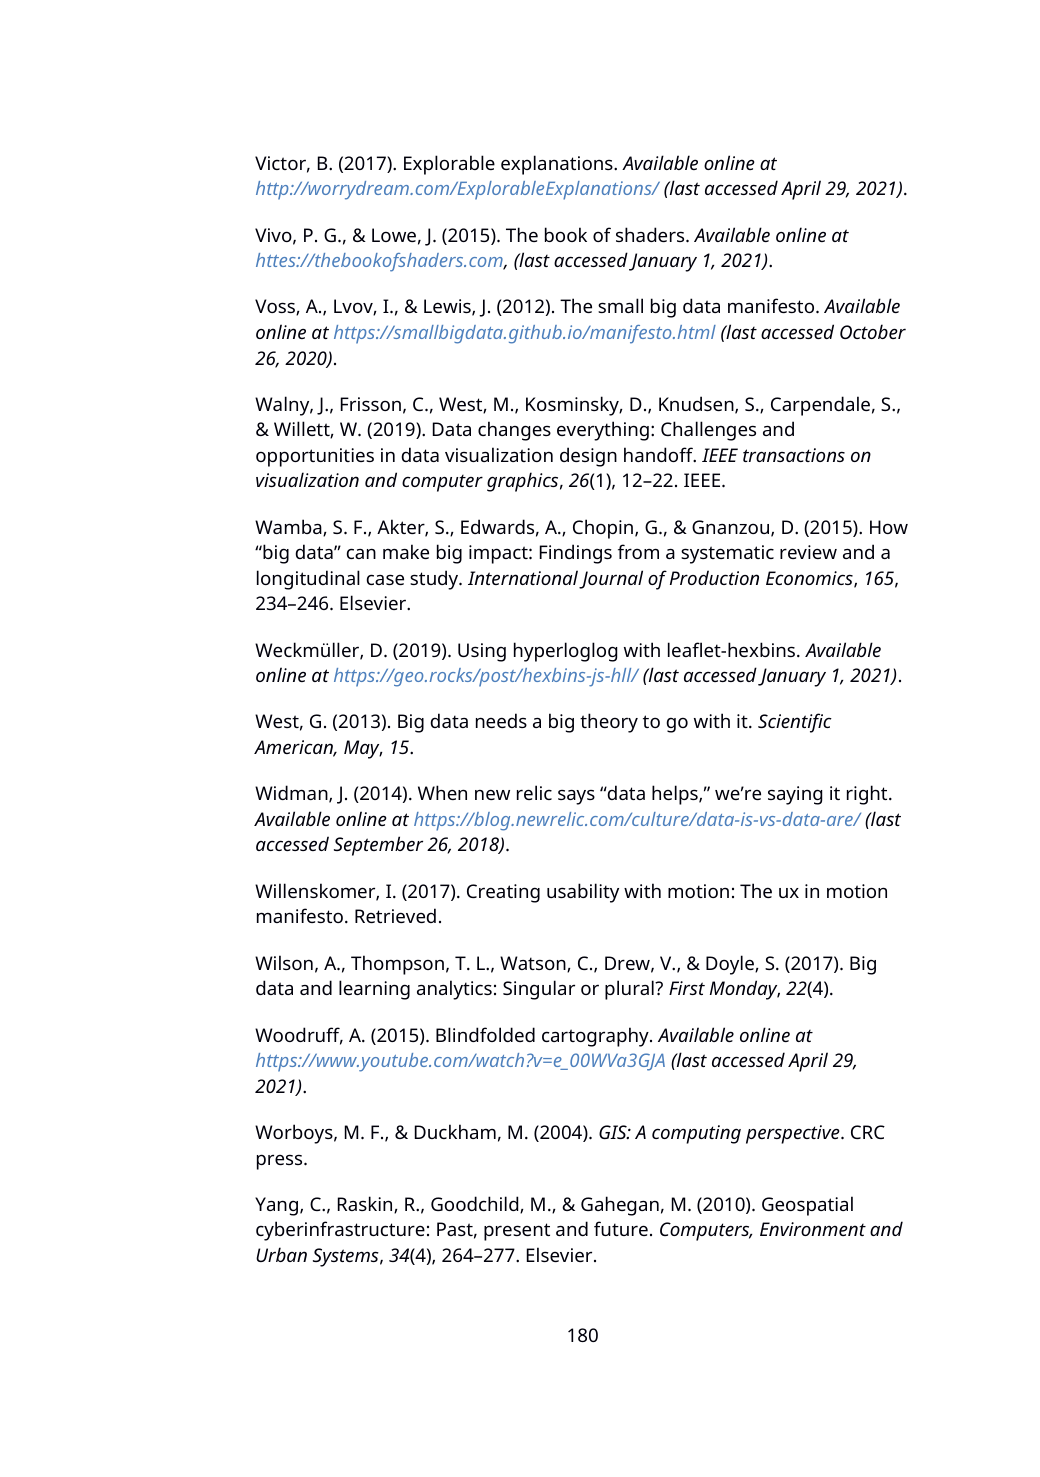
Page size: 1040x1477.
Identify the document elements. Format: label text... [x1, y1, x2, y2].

text Wilson, A., Thompson, T. L., Watson, C., Drew, V., & Doyle, S. (2017). Big data and learning analytics: Singular or plural? First Monday, 22(4). [255, 950, 910, 1001]
text Vivo, P. G., & Lowe, J. (2015). The book of shaders. Available online at httes://thebookofshaders.com, (last accessed January 1, 2021). [255, 222, 910, 273]
text Worboys, M. F., & Duckham, M. (2004). GIS: A computing perspective. CRC press. [255, 1119, 910, 1170]
text Wamba, S. F., Akter, S., Edwards, A., Chopin, G., & Gnanzou, D. (2015). How “big data” can make big impact: Findings from a systematic review and a longitudinal case study. International Journal of Production Economics, 165, 234–246. Elsevier. [255, 514, 910, 616]
text Voss, A., Lvov, I., & Lewis, J. (2012). The small big data manifesto. Available online at https://smallbigdata.github.io/manifesto.html (last accessed October 26, 2020). [255, 294, 910, 370]
text Yang, C., Raskin, R., Goodchild, M., & Gahegan, M. (2010). Geospatial cyberinfrastructure: Past, present and future. Computers, Environment and Urban Systems, 34(4), 264–277. Elsevier. [255, 1191, 910, 1268]
text Woodruff, A. (2015). Blindfolded cartography. Available online at https://www.youtube.com/watch?v=e_00WVa3GJA (last accessed April 29, 2021). [255, 1022, 910, 1098]
text Walny, J., Frisson, C., West, M., Kosminsky, D., Knudsen, S., Carpendale, S., & Willett, W. (2019). Data changes everything: Challenges and opportunities in data visualization design handoff. IEEE transactions on visualization and computer graphics, 26(1), 12–22. IEEE. [255, 391, 910, 493]
text Weckmüller, D. (2019). Using hyperloglog with leaflet-hexbins. Available online at https://geo.rocks/post/hexbins-js-hll/ (last accessed January 1, 2021). [255, 637, 910, 688]
text West, G. (2013). Big data needs a big theory to go with it. Scientific American, May, 15. [255, 709, 910, 760]
text Willenskomer, I. (2017). Creating usability with motion: The ux in motion manifesto. Retrieved. [255, 878, 910, 929]
text Victor, B. (2017). Explorable explanations. Available online at http://worrydream.com/ExplorableExplanations/ (last accessed April 29, 2021). [255, 150, 910, 201]
text Widman, J. (2014). When new relic says “data helps,” we’re saying it right. Available online at https://blog.newrelic.com/culture/data-is-vs-data-are/ (last accessed September 26, 2018). [255, 781, 910, 857]
